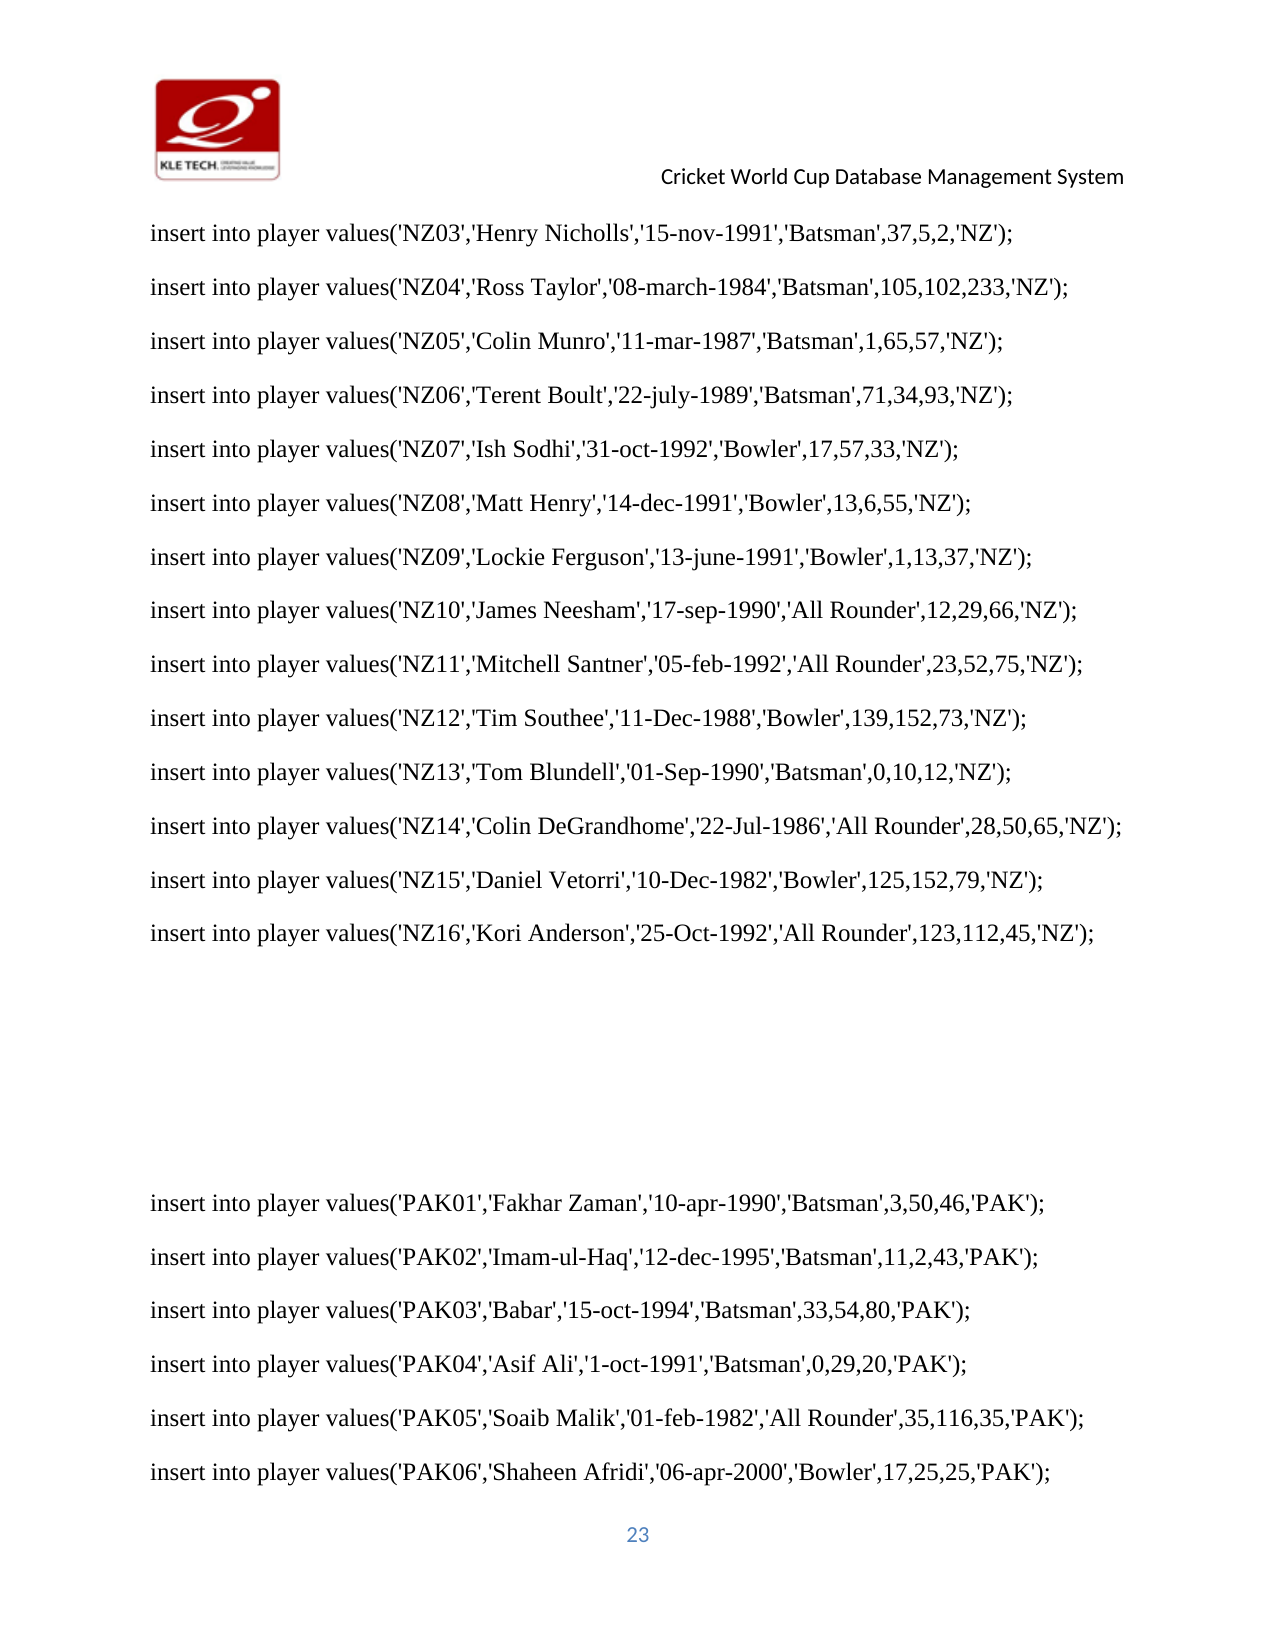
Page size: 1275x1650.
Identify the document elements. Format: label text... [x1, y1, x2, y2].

text insert into player values('PAK06','Shaheen Afridi','06-apr-2000','Bowler',17,25,25,'PAK'); [150, 1457, 1125, 1486]
text insert into player values('NZ08','Matt Henry','14-dec-1991','Bowler',13,6,55,'NZ'); [150, 488, 1125, 516]
text insert into player values('NZ14','Colin DeGrandhome','22-Jul-1986','All Rounder',28,50,65,'NZ'); [150, 811, 1125, 839]
text insert into player values('NZ04','Ross Taylor','08-march-1984','Batsman',105,102,233,'NZ'); [150, 272, 1125, 301]
text insert into player values('PAK05','Soaib Malik','01-feb-1982','All Rounder',35,116,35,'PAK'); [150, 1403, 1125, 1432]
text insert into player values('NZ13','Tom Blundell','01-Sep-1990','Batsman',0,10,12,'NZ'); [150, 757, 1125, 786]
text insert into player values('NZ09','Lockie Ferguson','13-june-1991','Bowler',1,13,37,'NZ'); [150, 542, 1125, 570]
text insert into player values('NZ05','Colin Munro','11-mar-1987','Batsman',1,65,57,'NZ'); [150, 326, 1125, 355]
text insert into player values('NZ15','Daniel Vetorri','10-Dec-1982','Bowler',125,152,79,'NZ'); [150, 865, 1125, 893]
text insert into player values('NZ03','Henry Nicholls','15-nov-1991','Batsman',37,5,2,'NZ'); [150, 218, 1125, 247]
text insert into player values('NZ11','Mitchell Santner','05-feb-1992','All Rounder',23,52,75,'NZ'); [150, 649, 1125, 678]
text insert into player values('PAK03','Babar','15-oct-1994','Batsman',33,54,80,'PAK'); [150, 1296, 1125, 1324]
text insert into player values('NZ10','James Neesham','17-sep-1990','All Rounder',12,29,66,'NZ'); [150, 595, 1125, 624]
text insert into player values('NZ07','Ish Sodhi','31-oct-1992','Bowler',17,57,33,'NZ'); [150, 434, 1125, 463]
text insert into player values('NZ16','Kori Anderson','25-Oct-1992','All Rounder',123,112,45,'NZ'); [150, 918, 1125, 947]
text insert into player values('PAK02','Imam-ul-Haq','12-dec-1995','Batsman',11,2,43,'PAK'); [150, 1242, 1125, 1270]
picture [150, 73, 285, 185]
text insert into player values('NZ12','Tim Southee','11-Dec-1988','Bowler',139,152,73,'NZ'); [150, 703, 1125, 732]
text insert into player values('PAK04','Asif Ali','1-oct-1991','Batsman',0,29,20,'PAK'); [150, 1349, 1125, 1378]
text insert into player values('PAK01','Fakhar Zaman','10-apr-1990','Batsman',3,50,46,'PAK'); [150, 1188, 1125, 1217]
text insert into player values('NZ06','Terent Boult','22-july-1989','Batsman',71,34,93,'NZ'); [150, 380, 1125, 409]
